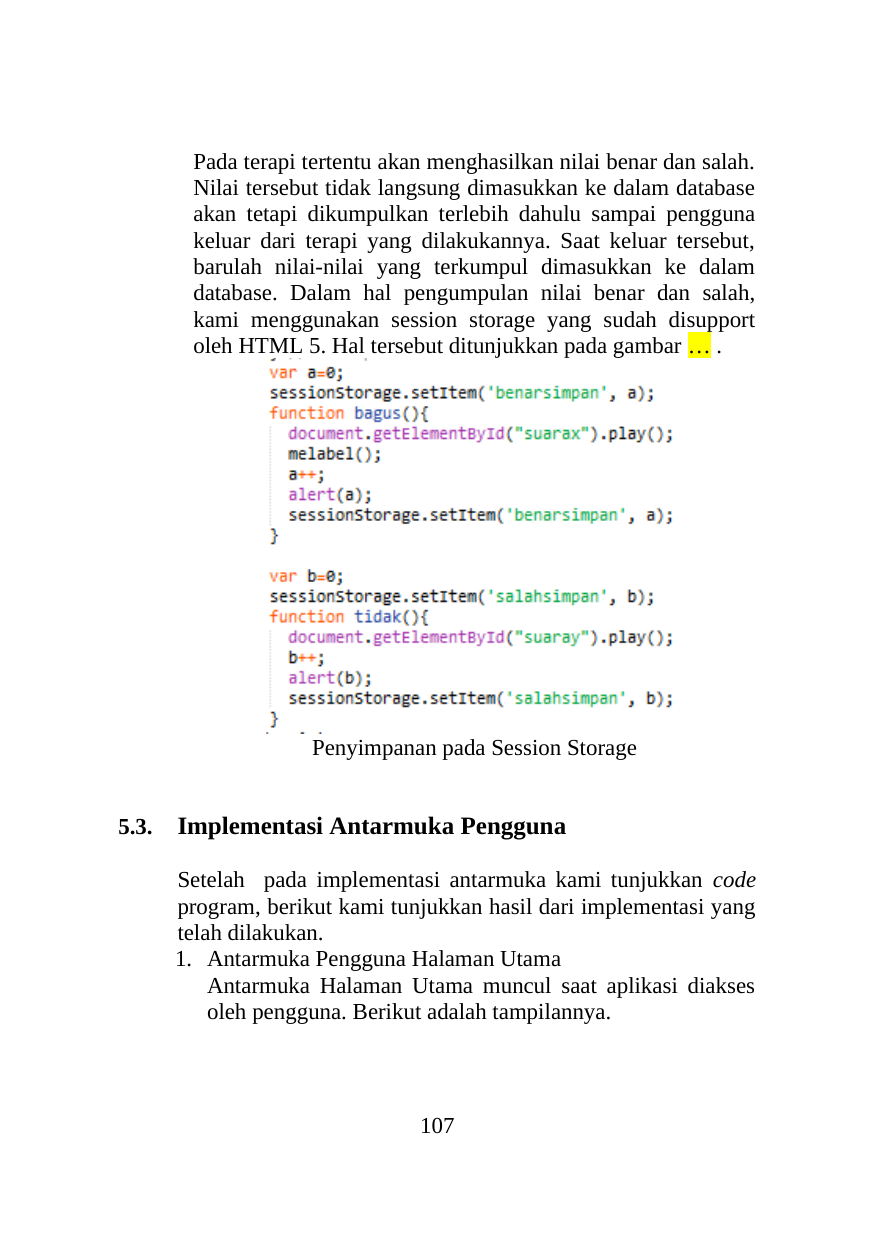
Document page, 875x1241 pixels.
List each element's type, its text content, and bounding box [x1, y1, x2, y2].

text Penyimpanan pada Session Storage [193, 733, 756, 760]
text Pada terapi tertentu akan menghasilkan nilai benar dan salah. Nilai tersebut tidak langsung dimasukkan ke dalam database akan tetapi dikumpulkan terlebih dahulu sampai pengguna keluar dari terapi yang dilakukannya. Saat keluar tersebut, barulah nilai-nilai yang terkumpul dimasukkan ke dalam database. Dalam hal pengumpulan nilai benar dan salah, kami menggunakan session storage yang sudah disupport oleh HTML 5. Hal tersebut ditunjukkan pada gambar … . [193, 148, 756, 358]
list Antarmuka Pengguna Halaman Utama [192, 945, 756, 972]
picture [266, 358, 684, 734]
list Antarmuka Halaman Utama muncul saat aplikasi diakses oleh pengguna. Berikut adalah tampilannya. [207, 972, 756, 1024]
text Setelah pada implementasi antarmuka kami tunjukkan code program, berikut kami tunjukkan hasil dari implementasi yang telah dilakukan. [177, 866, 756, 945]
subtitle Implementasi Antarmuka Pengguna [118, 811, 756, 840]
